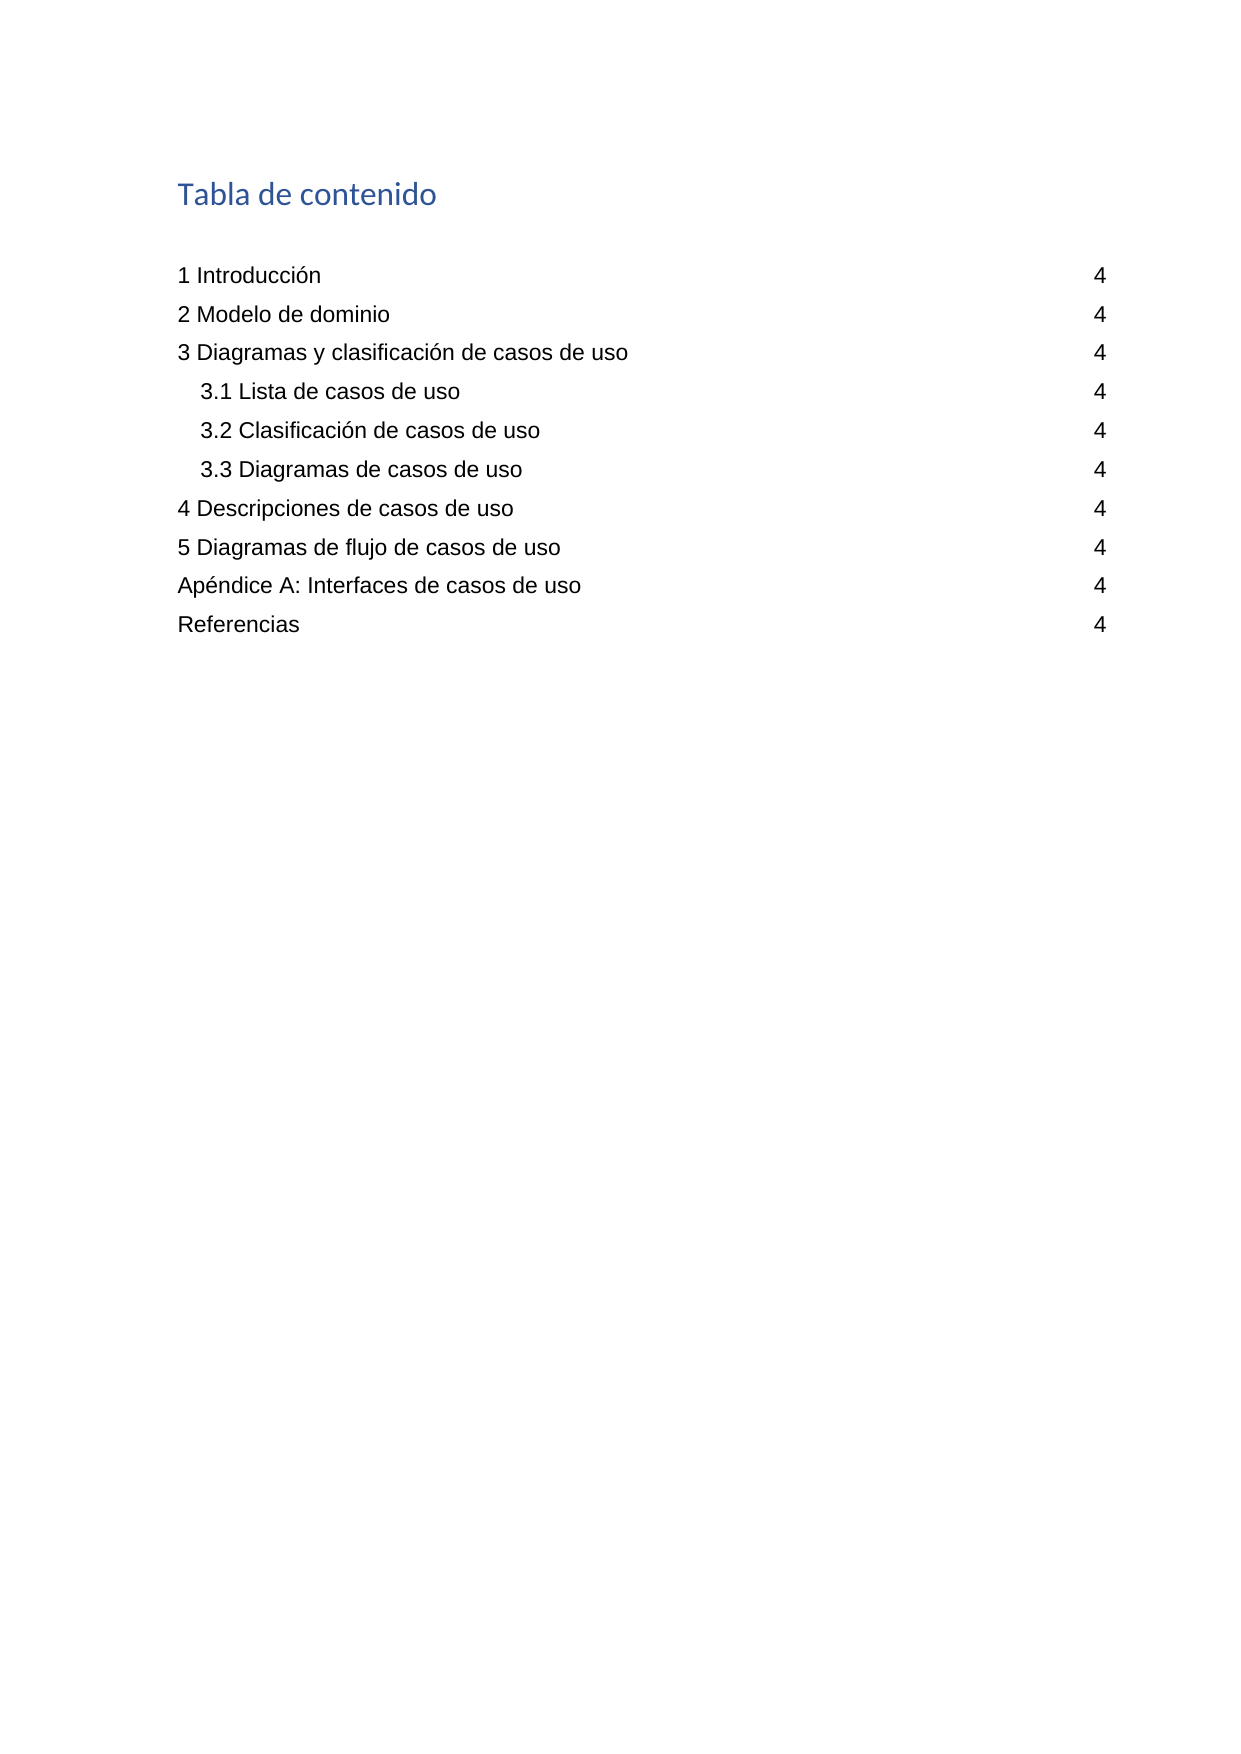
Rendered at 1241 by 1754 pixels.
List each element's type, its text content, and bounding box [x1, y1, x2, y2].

text Tabla de contenido [177, 173, 1107, 213]
